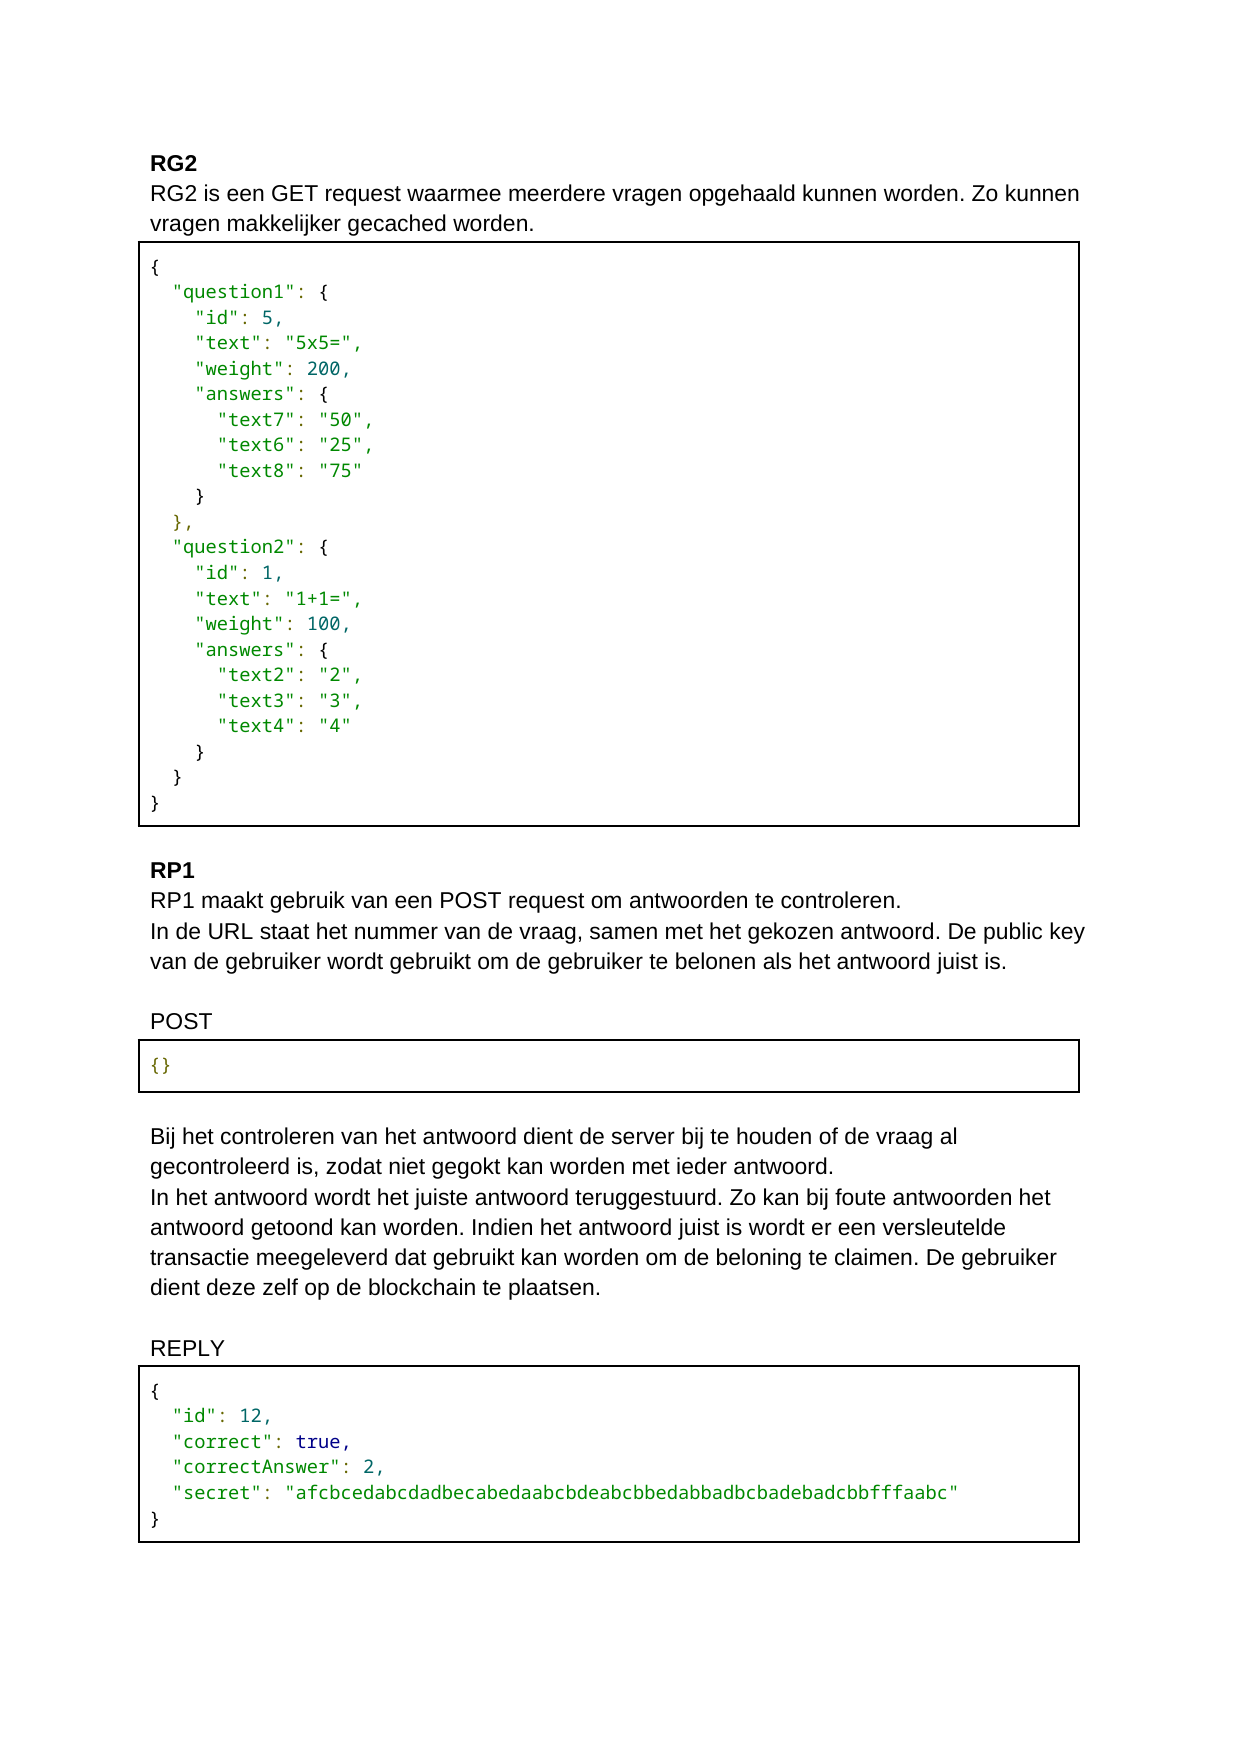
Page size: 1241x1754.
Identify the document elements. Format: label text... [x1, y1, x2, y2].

text RG2 is een GET request waarmee meerdere vragen opgehaald kunnen worden. Zo kunnen vragen makkelijker gecached worden. [150, 180, 1090, 237]
text Bij het controleren van het antwoord dient de server bij te houden of de vraag al gecontroleerd is, zodat niet gegokt kan worden met ieder antwoord. [150, 1123, 1090, 1180]
text RG2 [150, 150, 1090, 176]
text POST [150, 1008, 1090, 1035]
table_header { "id": 12, "correct": true, "correctAnswer": 2, "secret": "afcbcedabcdadbecabedaabcbdeabcbbedabbadbcbadebadcbbfffaabc" } [140, 1367, 1078, 1541]
text REPLY [150, 1334, 1090, 1361]
table_header {} [140, 1041, 1078, 1091]
text In de URL staat het nummer van de vraag, samen met het gekozen antwoord. De public key van de gebruiker wordt gebruikt om de gebruiker te belonen als het antwoord juist is. [150, 918, 1090, 974]
text RP1 [150, 857, 1090, 884]
table_header { "question1": { "id": 5, "text": "5x5=", "weight": 200, "answers": { "text7": "50", "text6": "25", "text8": "75" } }, "question2": { "id": 1, "text": "1+1=", "weight": 100, "answers": { "text2": "2", "text3": "3", "text4": "4" } } } [140, 243, 1078, 825]
text RP1 maakt gebruik van een POST request om antwoorden te controleren. [150, 887, 1090, 914]
text In het antwoord wordt het juiste antwoord teruggestuurd. Zo kan bij foute antwoorden het antwoord getoond kan worden. Indien het antwoord juist is wordt er een versleutelde transactie meegeleverd dat gebruikt kan worden om de beloning te claimen. De gebruiker dient deze zelf op de blockchain te plaatsen. [150, 1183, 1090, 1301]
